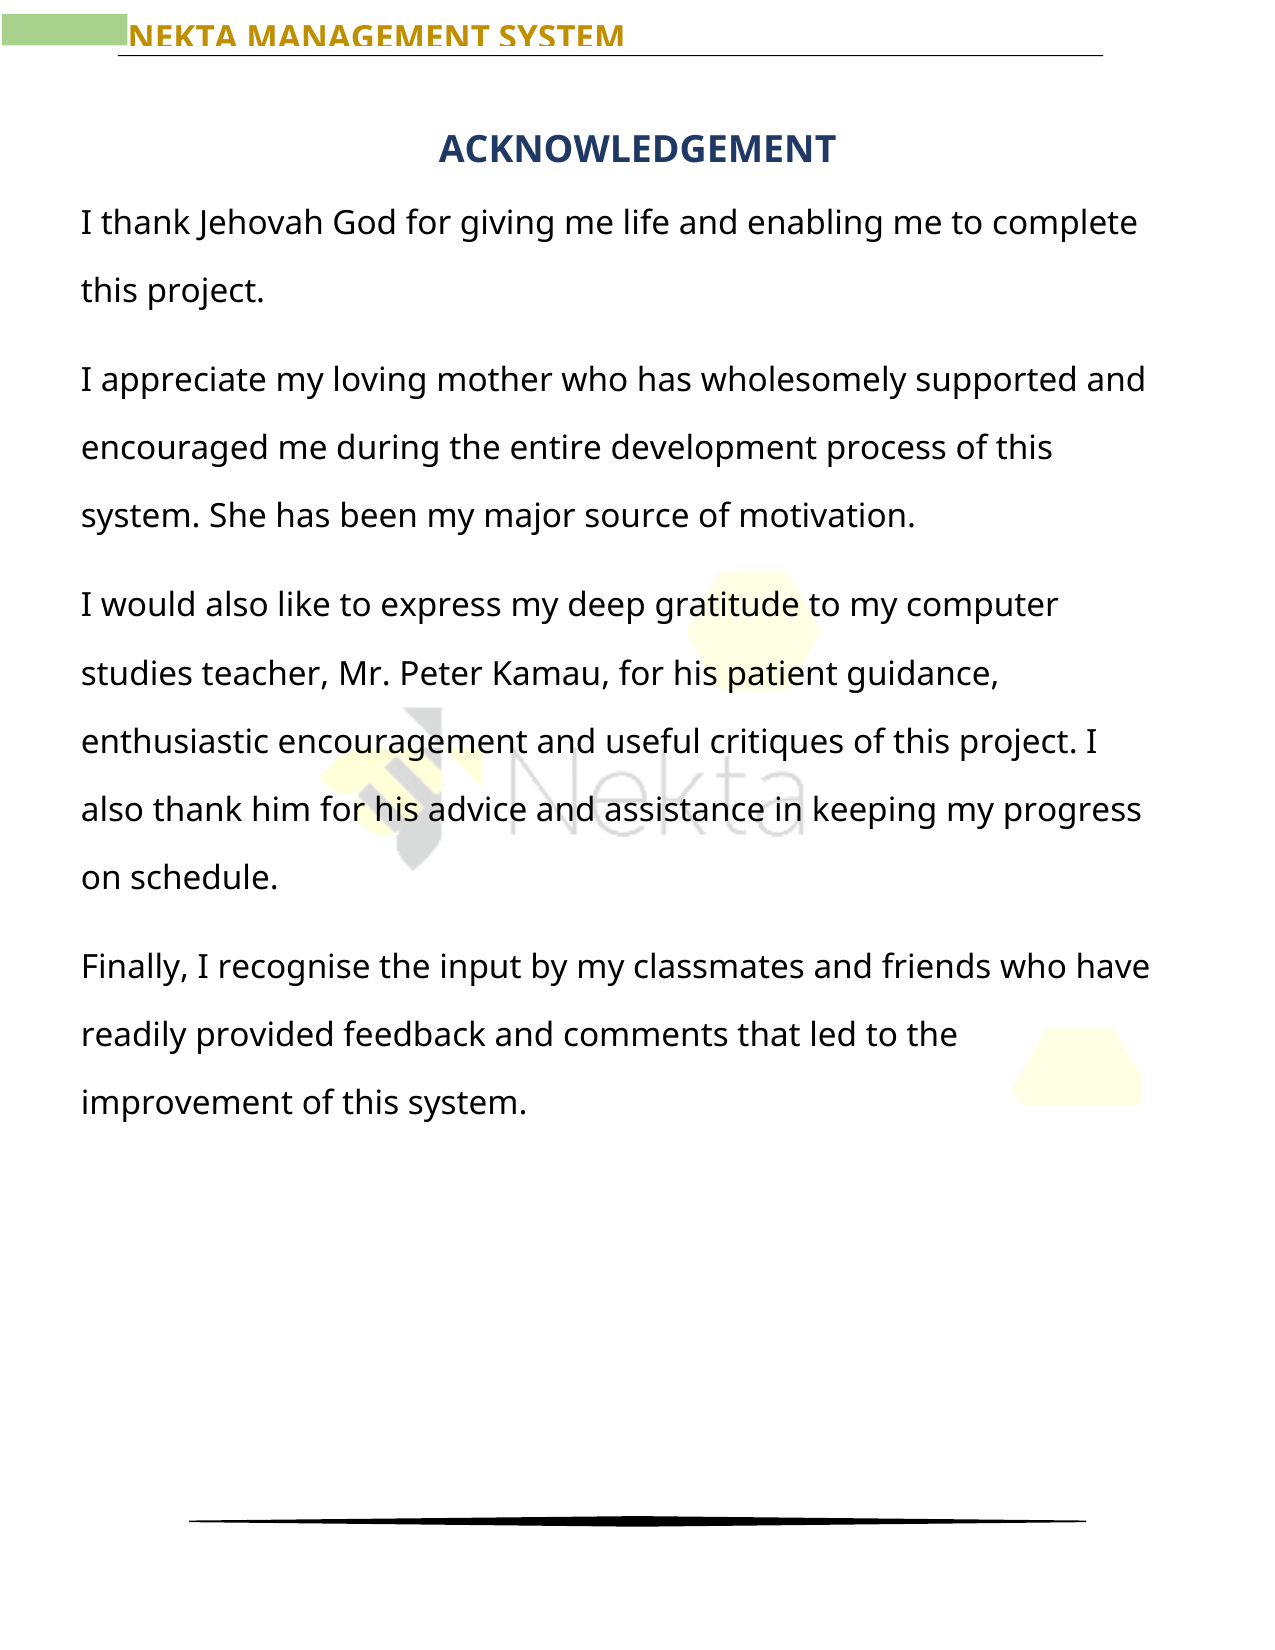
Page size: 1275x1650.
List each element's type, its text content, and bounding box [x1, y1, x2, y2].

text I thank Jehovah God for giving me life and enabling me to complete this project. [81, 199, 1157, 312]
text I appreciate my loving mother who has wholesomely supported and encouraged me during the entire development process of this system. She has been my major source of motivation. [81, 356, 1157, 538]
text Finally, I recognise the input by my classmates and friends who have readily provided feedback and comments that led to the improvement of this system. [81, 943, 1157, 1124]
subtitle ACKNOWLEDGEMENT [118, 122, 1157, 173]
text I would also like to express my deep gratitude to my computer studies teacher, Mr. Peter Kamau, for his patient guidance, enthusiastic encouragement and useful critiques of this project. I also thank him for his advice and assistance in keeping my progress on schedule. [81, 581, 1157, 899]
